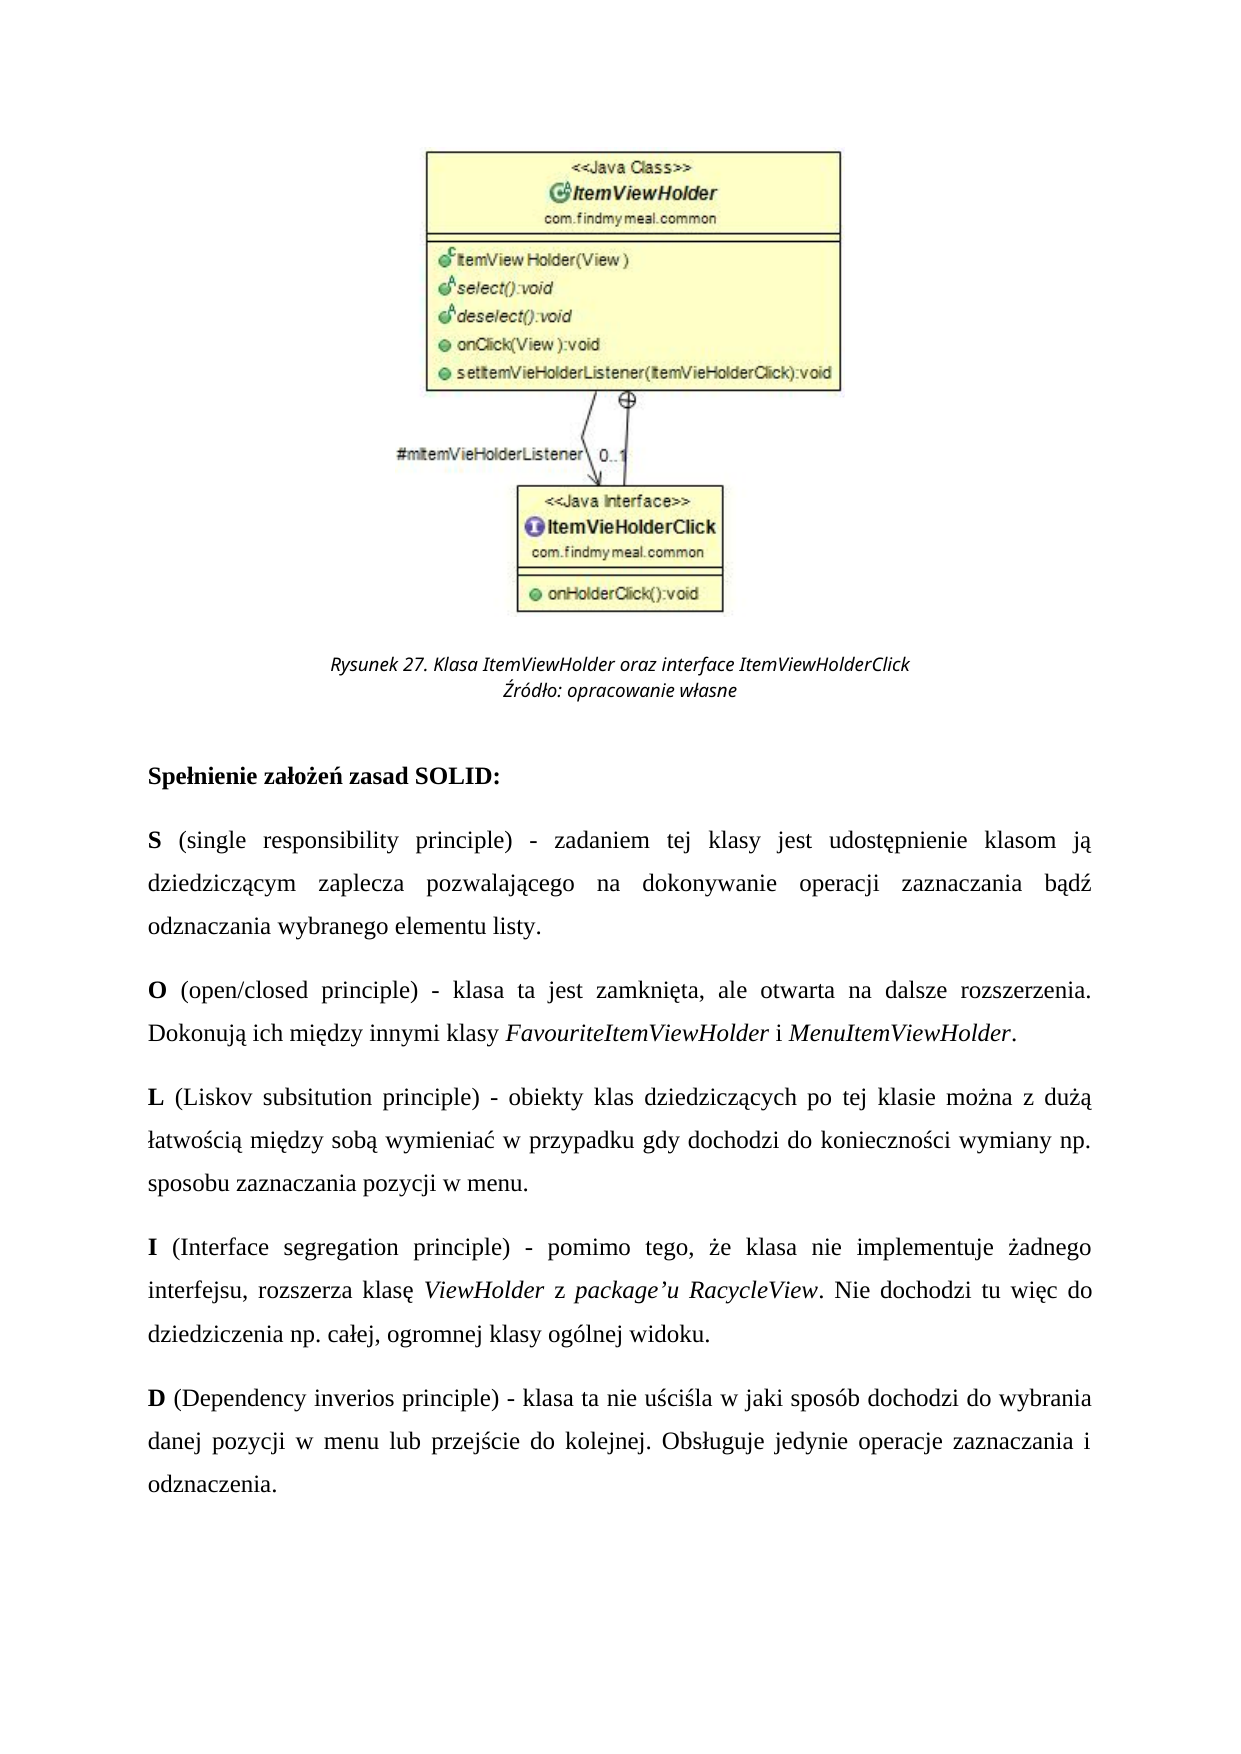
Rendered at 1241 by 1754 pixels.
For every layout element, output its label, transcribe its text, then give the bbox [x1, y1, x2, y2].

text Rysunek 27. Klasa ItemViewHolder oraz interface ItemViewHolderClick Źródło: opracowanie własne [148, 652, 1092, 703]
text S (single responsibility principle) - zadaniem tej klasy jest udostępnienie klasom ją dziedziczącym zaplecza pozwalającego na dokonywanie operacji zaznaczania bądź odznaczania wybranego elementu listy. [148, 825, 1092, 940]
text O (open/closed principle) - klasa ta jest zamknięta, ale otwarta na dalsze rozszerzenia. Dokonują ich między innymi klasy FavouriteItemViewHolder i MenuItemViewHolder. [148, 975, 1092, 1047]
text I (Interface segregation principle) - pomimo tego, że klasa nie implementuje żadnego interfejsu, rozszerza klasę ViewHolder z package’u RacycleView. Nie dochodzi tu więc do dziedziczenia np. całej, ogromnej klasy ogólnej widoku. [148, 1232, 1092, 1347]
text Spełnienie założeń zasad SOLID: [148, 761, 1092, 790]
text L (Liskov subsitution principle) - obiekty klas dziedziczących po tej klasie można z dużą łatwością między sobą wymieniać w przypadku gdy dochodzi do konieczności wymiany np. sposobu zaznaczania pozycji w menu. [148, 1082, 1092, 1197]
text D (Dependency inverios principle) - klasa ta nie uściśla w jaki sposób dochodzi do wybrania danej pozycji w menu lub przejście do kolejnej. Obsługuje jedynie operacje zaznaczania i odznaczenia. [148, 1383, 1092, 1498]
picture [395, 147, 845, 617]
